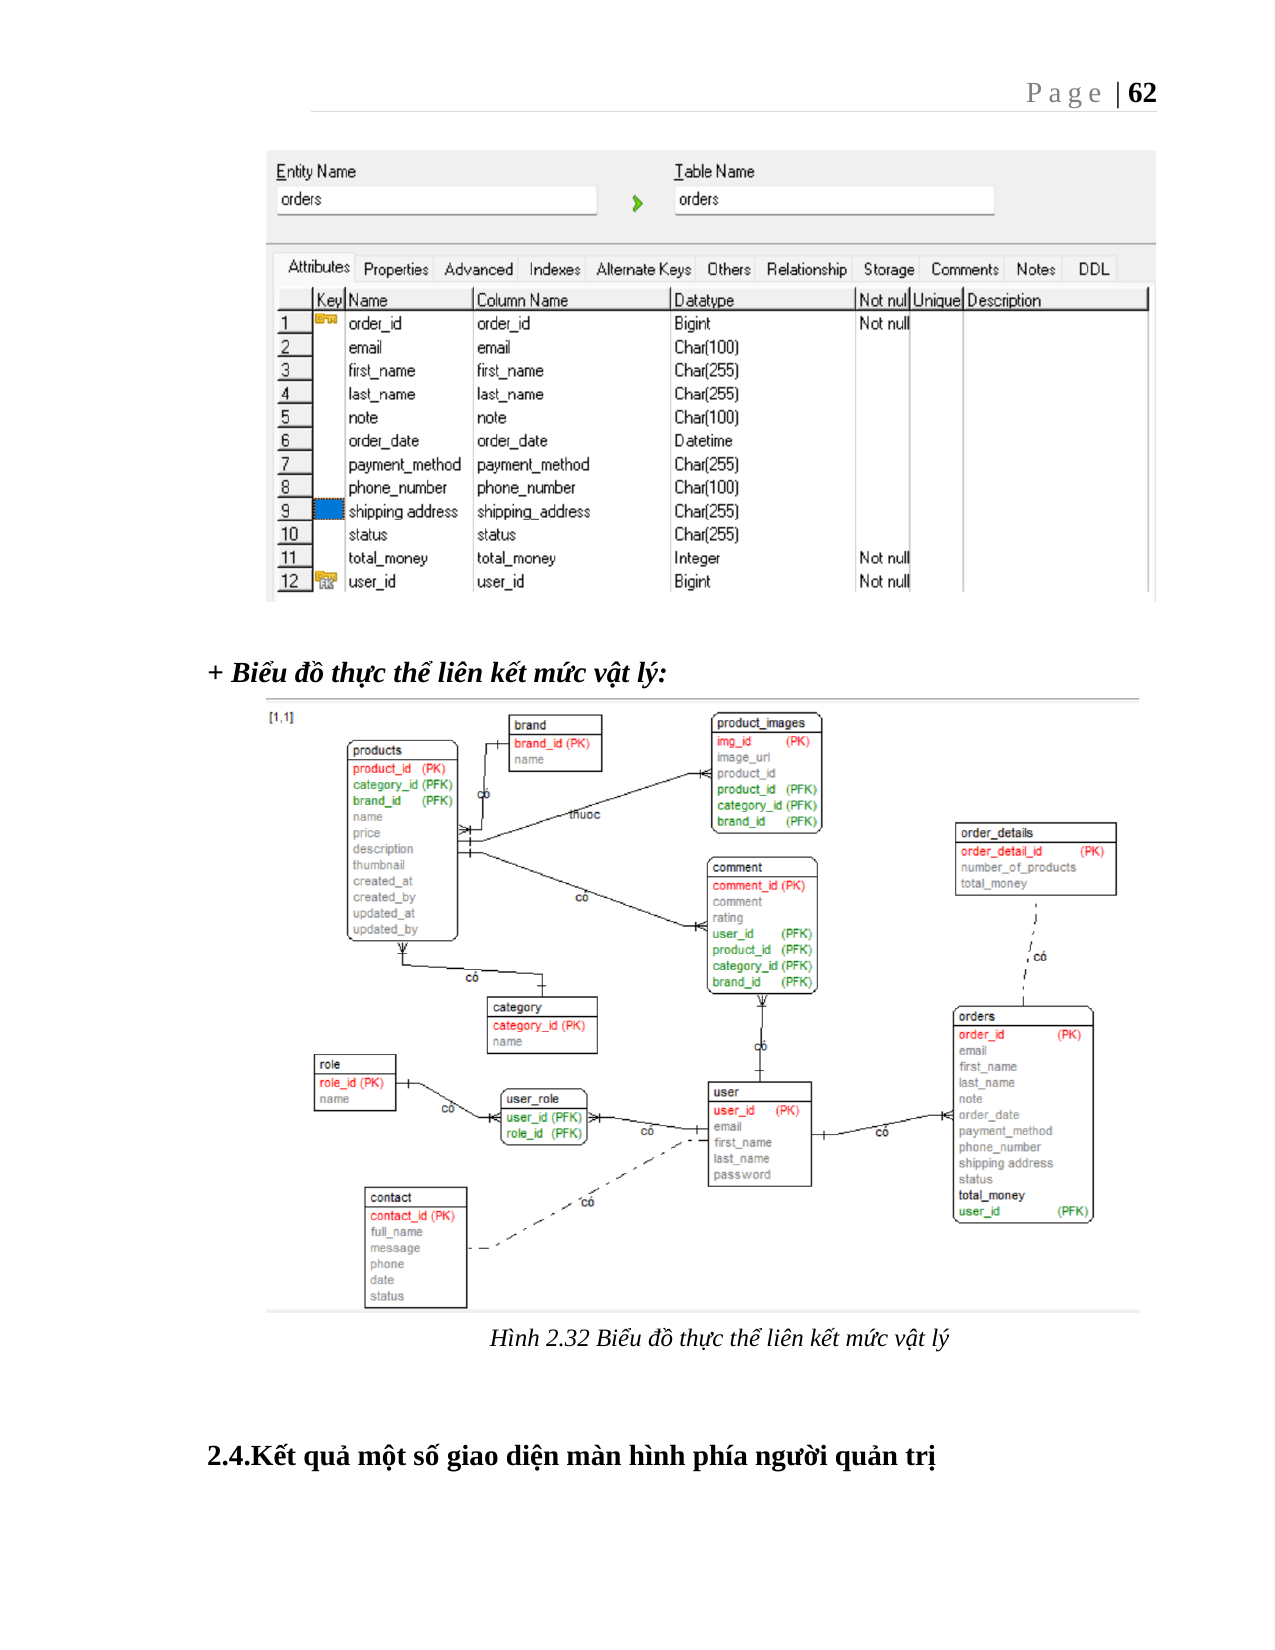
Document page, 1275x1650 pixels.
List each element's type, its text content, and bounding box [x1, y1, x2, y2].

picture [265, 149, 1157, 602]
text + Biểu đồ thực thể liên kết mức vật lý: [207, 655, 1157, 689]
subtitle 2.4.Kết quả một số giao diện màn hình phía người quản trị [207, 1438, 1157, 1472]
picture [265, 698, 1140, 1313]
